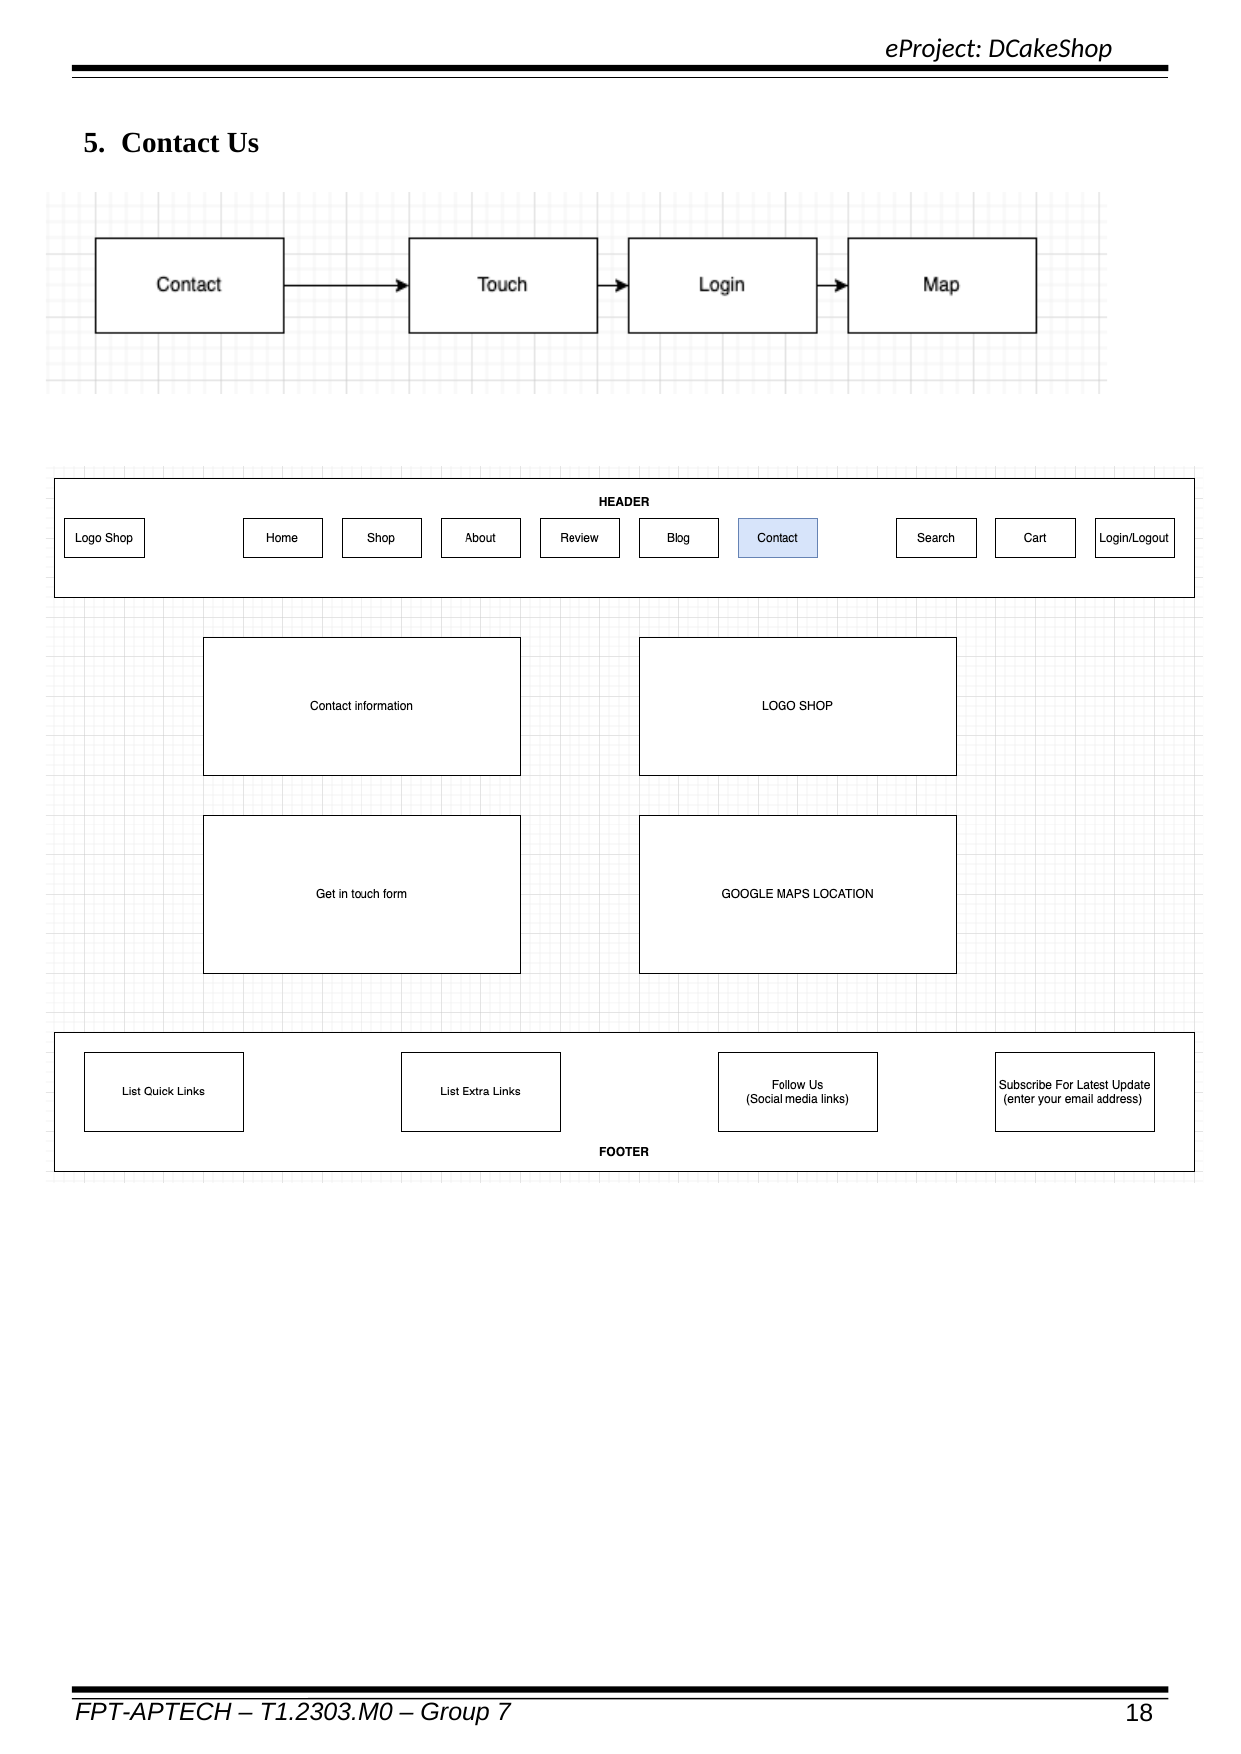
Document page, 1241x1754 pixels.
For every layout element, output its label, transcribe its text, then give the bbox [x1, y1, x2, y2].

list Contact Us [83, 126, 1203, 159]
picture [45, 192, 1108, 394]
picture [45, 466, 1204, 1183]
